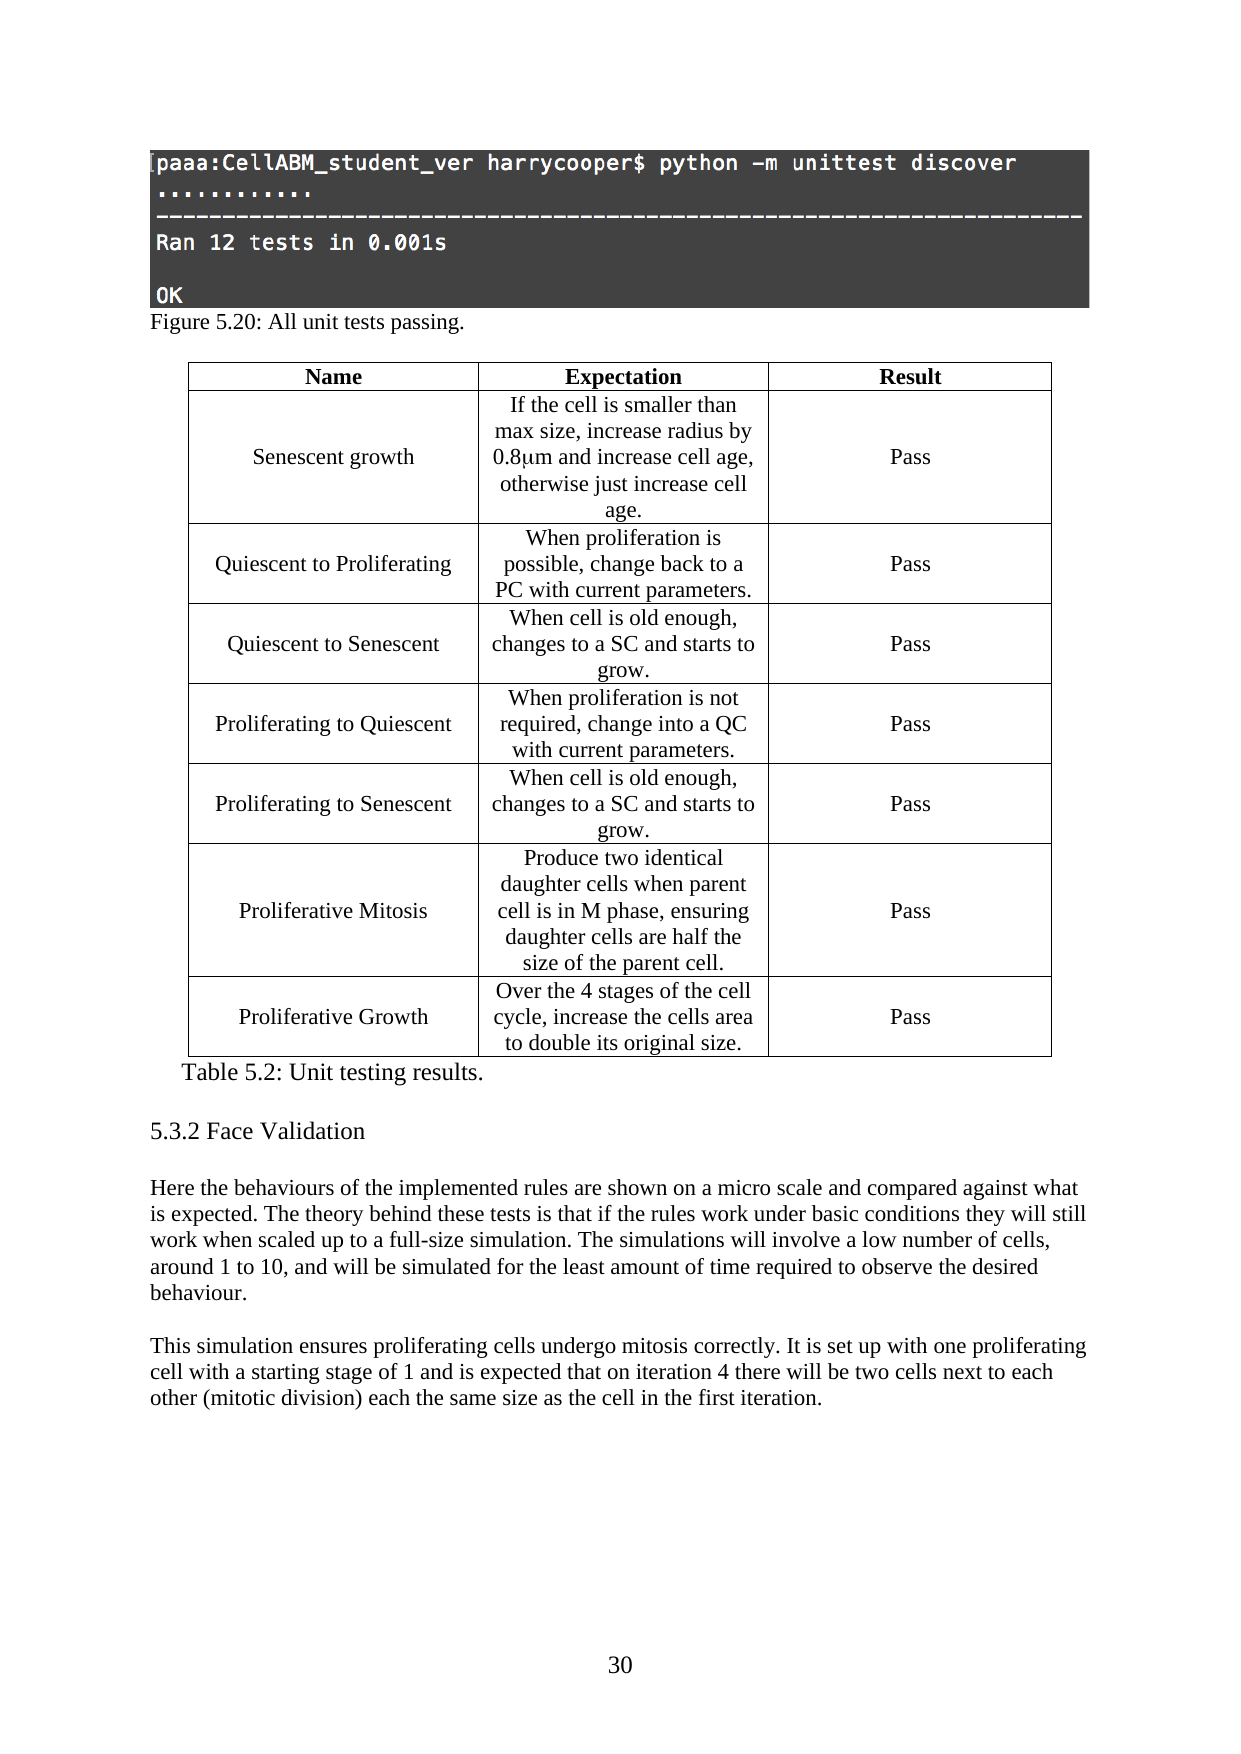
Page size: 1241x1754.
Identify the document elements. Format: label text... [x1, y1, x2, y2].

table_cell When cell is old enough, changes to a SC and starts to grow. [479, 764, 768, 843]
table_cell If the cell is smaller than max size, increase radius by 0.8m and increase cell age, otherwise just increase cell age. [479, 391, 768, 522]
table_cell When cell is old enough, changes to a SC and starts to grow. [479, 604, 768, 683]
table_cell Produce two identical daughter cells when parent cell is in M phase, ensuring daughter cells are half the size of the parent cell. [479, 844, 768, 976]
table_cell Senescent growth [189, 391, 478, 522]
table_header Name [189, 363, 478, 390]
text Figure 5.20: All unit tests passing. [150, 308, 1090, 334]
table_cell Quiescent to Proliferating [189, 524, 478, 603]
text Here the behaviours of the implemented rules are shown on a micro scale and compared against what is expected. The theory behind these tests is that if the rules work under basic conditions they will still work when scaled up to a full-size simulation. The simulations will involve a low number of cells, around 1 to 10, and will be simulated for the least amount of time required to observe the desired behaviour. [150, 1174, 1090, 1305]
table_cell Quiescent to Senescent [189, 604, 478, 683]
table_cell Pass [769, 684, 1051, 763]
table_cell When proliferation is not required, change into a QC with current parameters. [479, 684, 768, 763]
table_cell Pass [769, 604, 1051, 683]
table_cell Proliferative Growth [189, 977, 478, 1056]
subtitle 5.3.2 Face Validation [150, 1116, 1090, 1145]
table_cell Pass [769, 524, 1051, 603]
picture [150, 150, 1090, 308]
text Table 5.2: Unit testing results. [150, 1057, 1090, 1086]
table_cell Proliferative Mitosis [189, 844, 478, 976]
table_cell Over the 4 stages of the cell cycle, increase the cells area to double its original size. [479, 977, 768, 1056]
table_cell Proliferating to Quiescent [189, 684, 478, 763]
text This simulation ensures proliferating cells undergo mitosis correctly. It is set up with one proliferating cell with a starting stage of 1 and is expected that on iteration 4 there will be two cells next to each other (mitotic division) each the same size as the cell in the first iteration. [150, 1332, 1090, 1411]
table_cell When proliferation is possible, change back to a PC with current parameters. [479, 524, 768, 603]
table_cell Pass [769, 764, 1051, 843]
table_header Expectation [479, 363, 768, 390]
table_cell Pass [769, 844, 1051, 976]
table_cell Proliferating to Senescent [189, 764, 478, 843]
table_cell Pass [769, 977, 1051, 1056]
table_header Result [769, 363, 1051, 390]
table_cell Pass [769, 391, 1051, 522]
